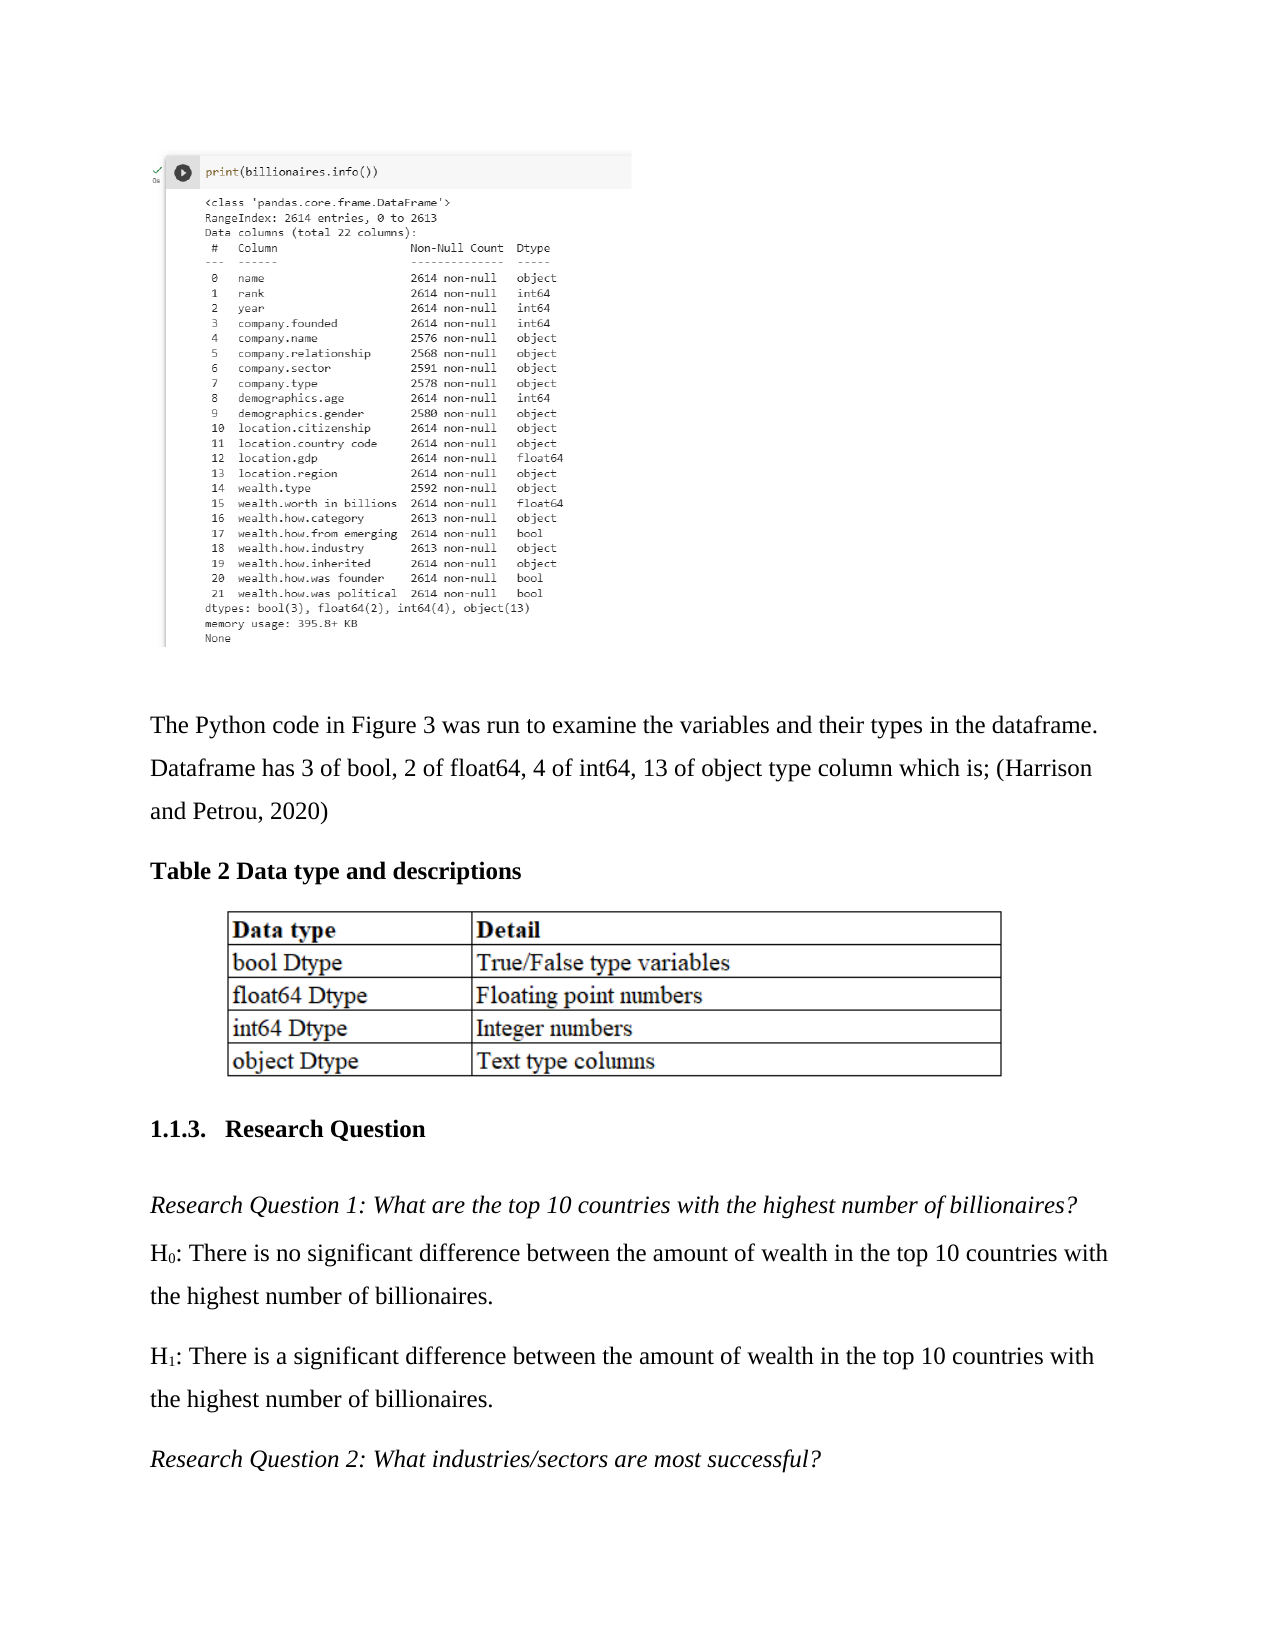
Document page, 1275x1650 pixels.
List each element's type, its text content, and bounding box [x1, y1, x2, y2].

picture [150, 150, 632, 647]
text Table 2 Data type and descriptions [150, 856, 1125, 885]
subtitle Research Question [150, 1114, 1125, 1143]
text H1: There is a significant difference between the amount of wealth in the top 10 countries with the highest number of billionaires. [150, 1341, 1125, 1413]
text Research Question 1: What are the top 10 countries with the highest number of billionaires? [150, 1190, 1125, 1219]
text Research Question 2: What industries/sectors are most successful? [150, 1444, 1125, 1472]
picture [225, 905, 1008, 1084]
text H0: There is no significant difference between the amount of wealth in the top 10 countries with the highest number of billionaires. [150, 1238, 1125, 1310]
text The Python code in Figure 3 was run to examine the variables and their types in the dataframe. Dataframe has 3 of bool, 2 of float64, 4 of int64, 13 of object type column which is; (Harrison and Petrou, 2020) [150, 710, 1125, 825]
